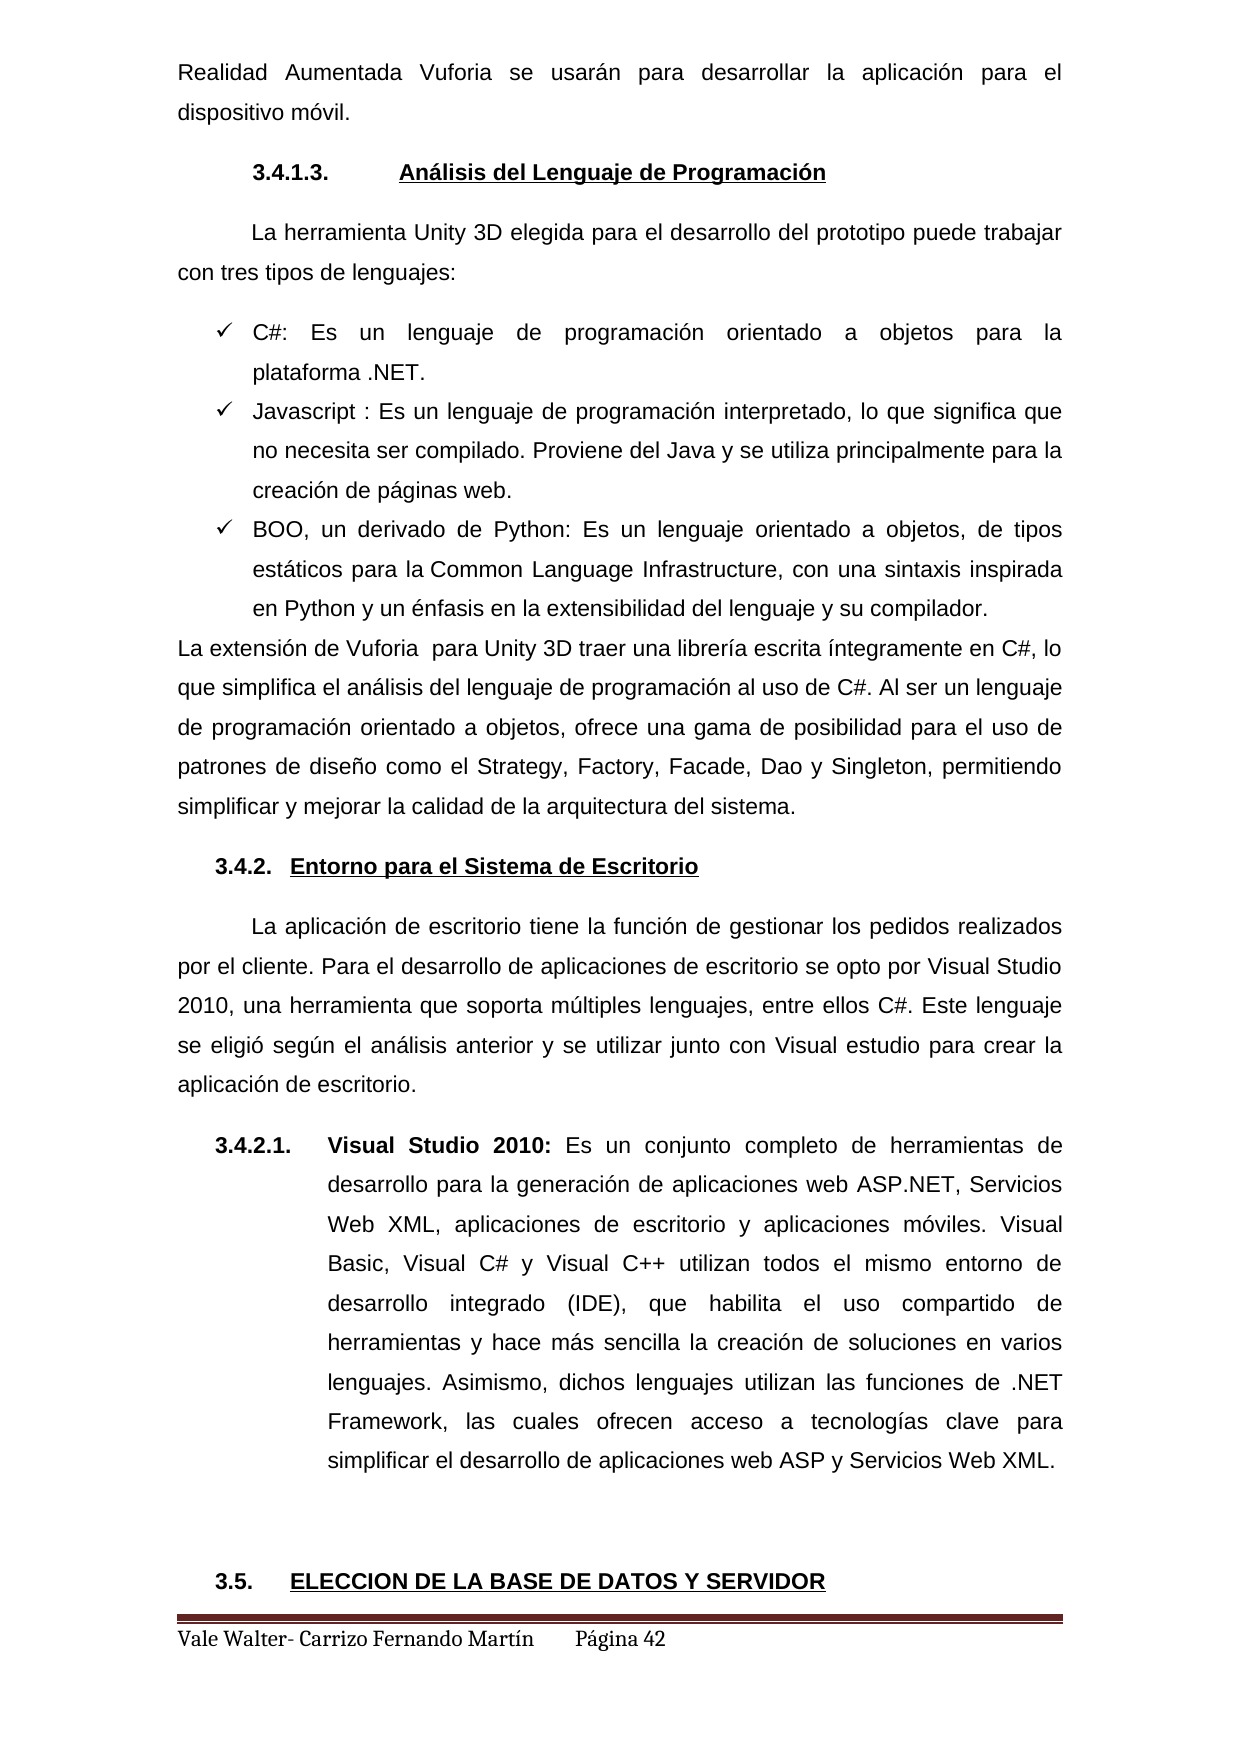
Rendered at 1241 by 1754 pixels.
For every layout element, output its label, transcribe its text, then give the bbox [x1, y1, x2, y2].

text La aplicación de escritorio tiene la función de gestionar los pedidos realizados por el cliente. Para el desarrollo de aplicaciones de escritorio se opto por Visual Studio 2010, una herramienta que soporta múltiples lenguajes, entre ellos C#. Este lenguaje se eligió según el análisis anterior y se utilizar junto con Visual estudio para crear la aplicación de escritorio. [177, 913, 1063, 1098]
list Visual Studio 2010: Es un conjunto completo de herramientas de desarrollo para la generación de aplicaciones web ASP.NET, Servicios Web XML, aplicaciones de escritorio y aplicaciones móviles. Visual Basic, Visual C# y Visual C++ utilizan todos el mismo entorno de desarrollo integrado (IDE), que habilita el uso compartido de herramientas y hace más sencilla la creación de soluciones en varios lenguajes. Asimismo, dichos lenguajes utilizan las funciones de .NET Framework, las cuales ofrecen acceso a tecnologías clave para simplificar el desarrollo de aplicaciones web ASP y Servicios Web XML. [215, 1132, 1063, 1474]
list BOO, un derivado de Python: Es un lenguaje orientado a objetos, de tipos estáticos para la Common Language Infrastructure, con una sintaxis inspirada en Python y un énfasis en la extensibilidad del lenguaje y su compilador. [215, 516, 1063, 622]
list C#: Es un lenguaje de programación orientado a objetos para la plataforma .NET. [215, 319, 1063, 385]
text La extensión de Vuforia para Unity 3D traer una librería escrita íntegramente en C#, lo que simplifica el análisis del lenguaje de programación al uso de C#. Al ser un lenguaje de programación orientado a objetos, ofrece una gama de posibilidad para el uso de patrones de diseño como el Strategy, Factory, Facade, Dao y Singleton, permitiendo simplificar y mejorar la calidad de la arquitectura del sistema. [177, 635, 1063, 819]
text La herramienta Unity 3D elegida para el desarrollo del prototipo puede trabajar con tres tipos de lenguajes: [177, 219, 1063, 285]
list Análisis del Lenguaje de Programación [252, 159, 1063, 185]
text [177, 59, 1063, 125]
list ELECCION DE LA BASE DE DATOS Y SERVIDOR [215, 1568, 1063, 1594]
list Entorno para el Sistema de Escritorio [215, 853, 1063, 879]
list Javascript : Es un lenguaje de programación interpretado, lo que significa que no necesita ser compilado. Proviene del Java y se utiliza principalmente para la creación de páginas web. [215, 398, 1063, 503]
